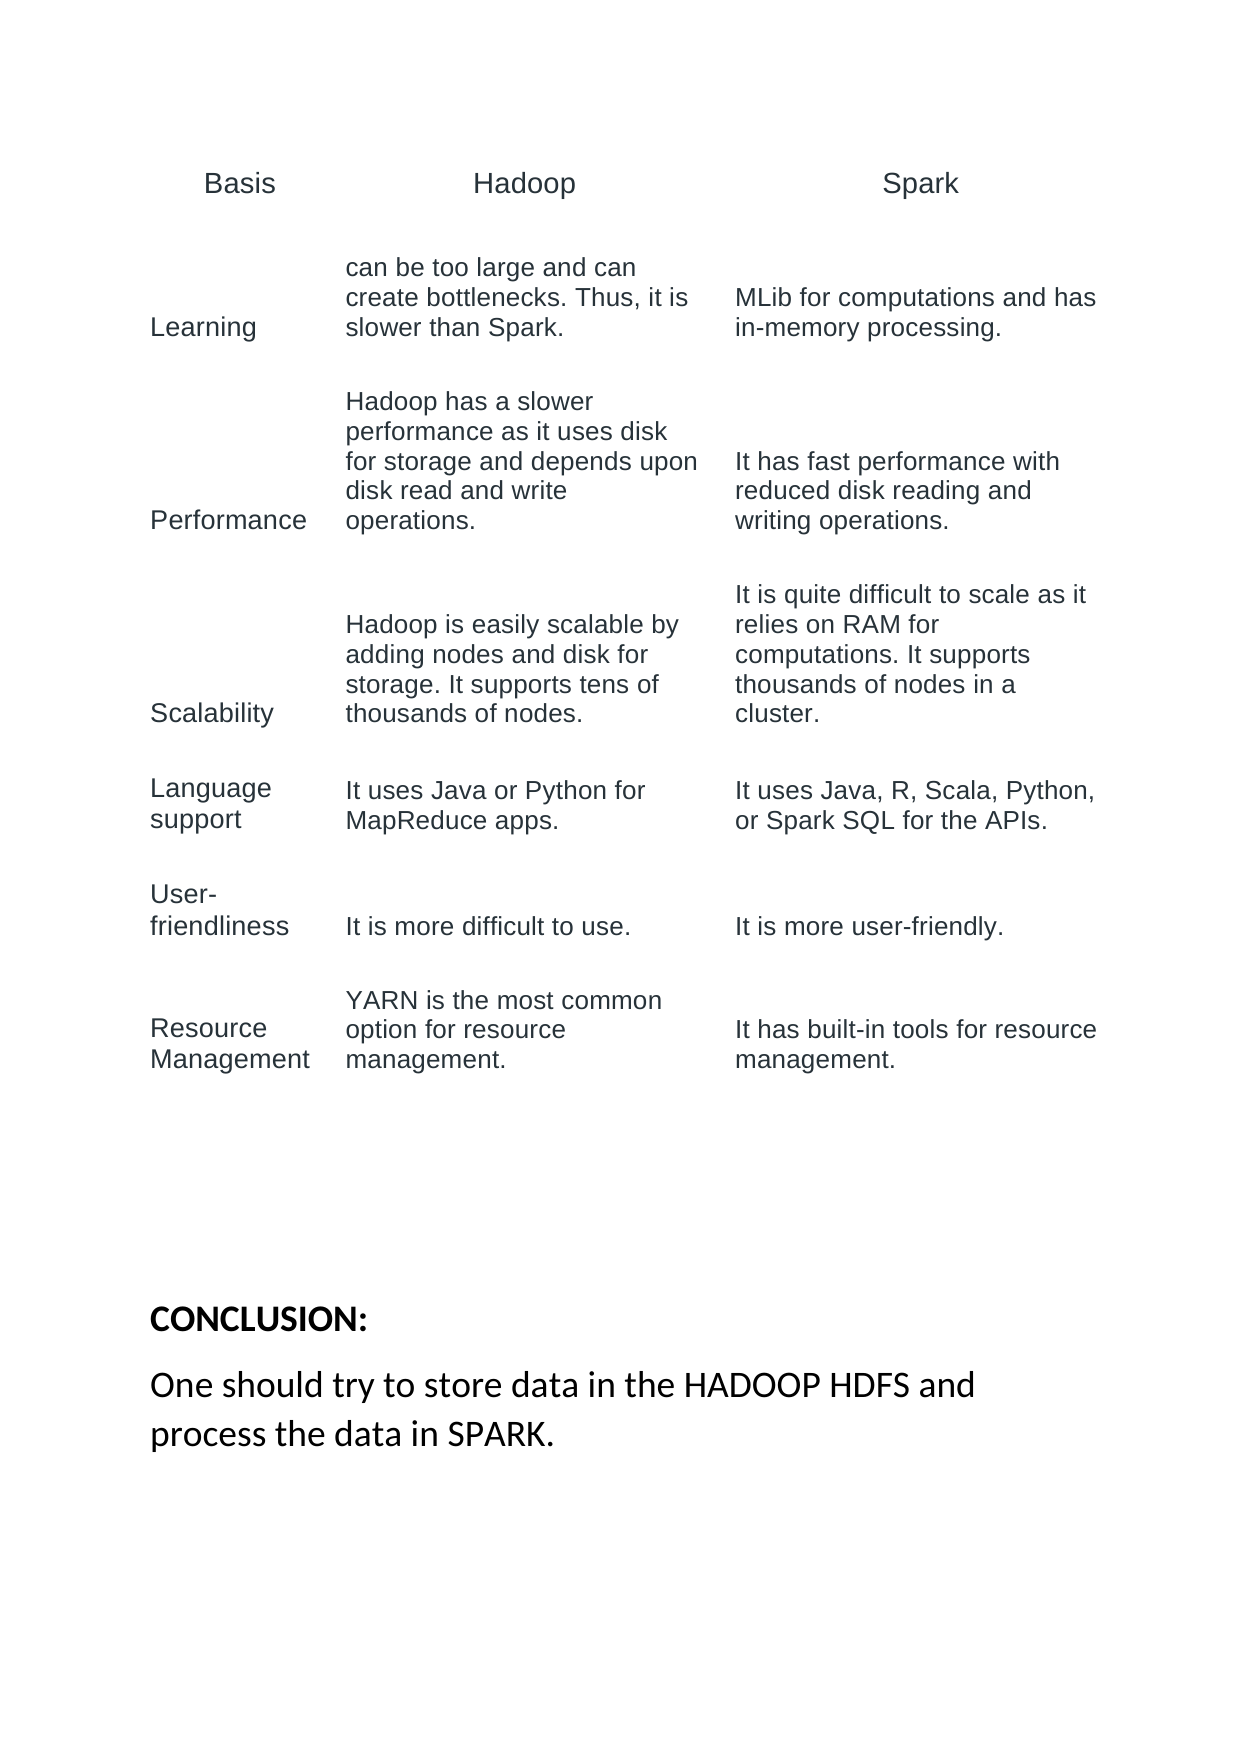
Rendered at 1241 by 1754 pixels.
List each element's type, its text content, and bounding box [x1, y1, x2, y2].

table_cell Scalability [150, 557, 330, 750]
table_cell YARN is the most common option for resource management. [330, 963, 719, 1096]
text One should try to store data in the HADOOP HDFS and process the data in SPARK. [150, 1361, 1090, 1456]
table_header Spark [719, 150, 1122, 230]
table_header Hadoop [330, 150, 719, 230]
table_header Basis [150, 150, 330, 230]
table_cell It is more difficult to use. [330, 857, 719, 963]
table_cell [330, 230, 719, 364]
table_cell Resource Management [150, 963, 330, 1096]
table_cell Hadoop has a slower performance as it uses disk for storage and depends upon disk read and write operations. [330, 364, 719, 557]
table_cell It uses Java, R, Scala, Python, or Spark SQL for the APIs. [719, 750, 1122, 857]
table_cell Hadoop is easily scalable by adding nodes and disk for storage. It supports tens of thousands of nodes. [330, 557, 719, 750]
table_cell Language support [150, 750, 330, 857]
table_cell It is quite difficult to scale as it relies on RAM for computations. It supports thousands of nodes in a cluster. [719, 557, 1122, 750]
table_cell User-friendliness [150, 857, 330, 963]
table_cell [719, 230, 1122, 364]
table_cell It has built-in tools for resource management. [719, 963, 1122, 1096]
table_cell It has fast performance with reduced disk reading and writing operations. [719, 364, 1122, 557]
table_cell Performance [150, 364, 330, 557]
text CONCLUSION: [150, 1295, 1090, 1341]
table_cell It is more user-friendly. [719, 857, 1122, 963]
table_cell It uses Java or Python for MapReduce apps. [330, 750, 719, 857]
table_cell Machine Learning [150, 230, 330, 364]
